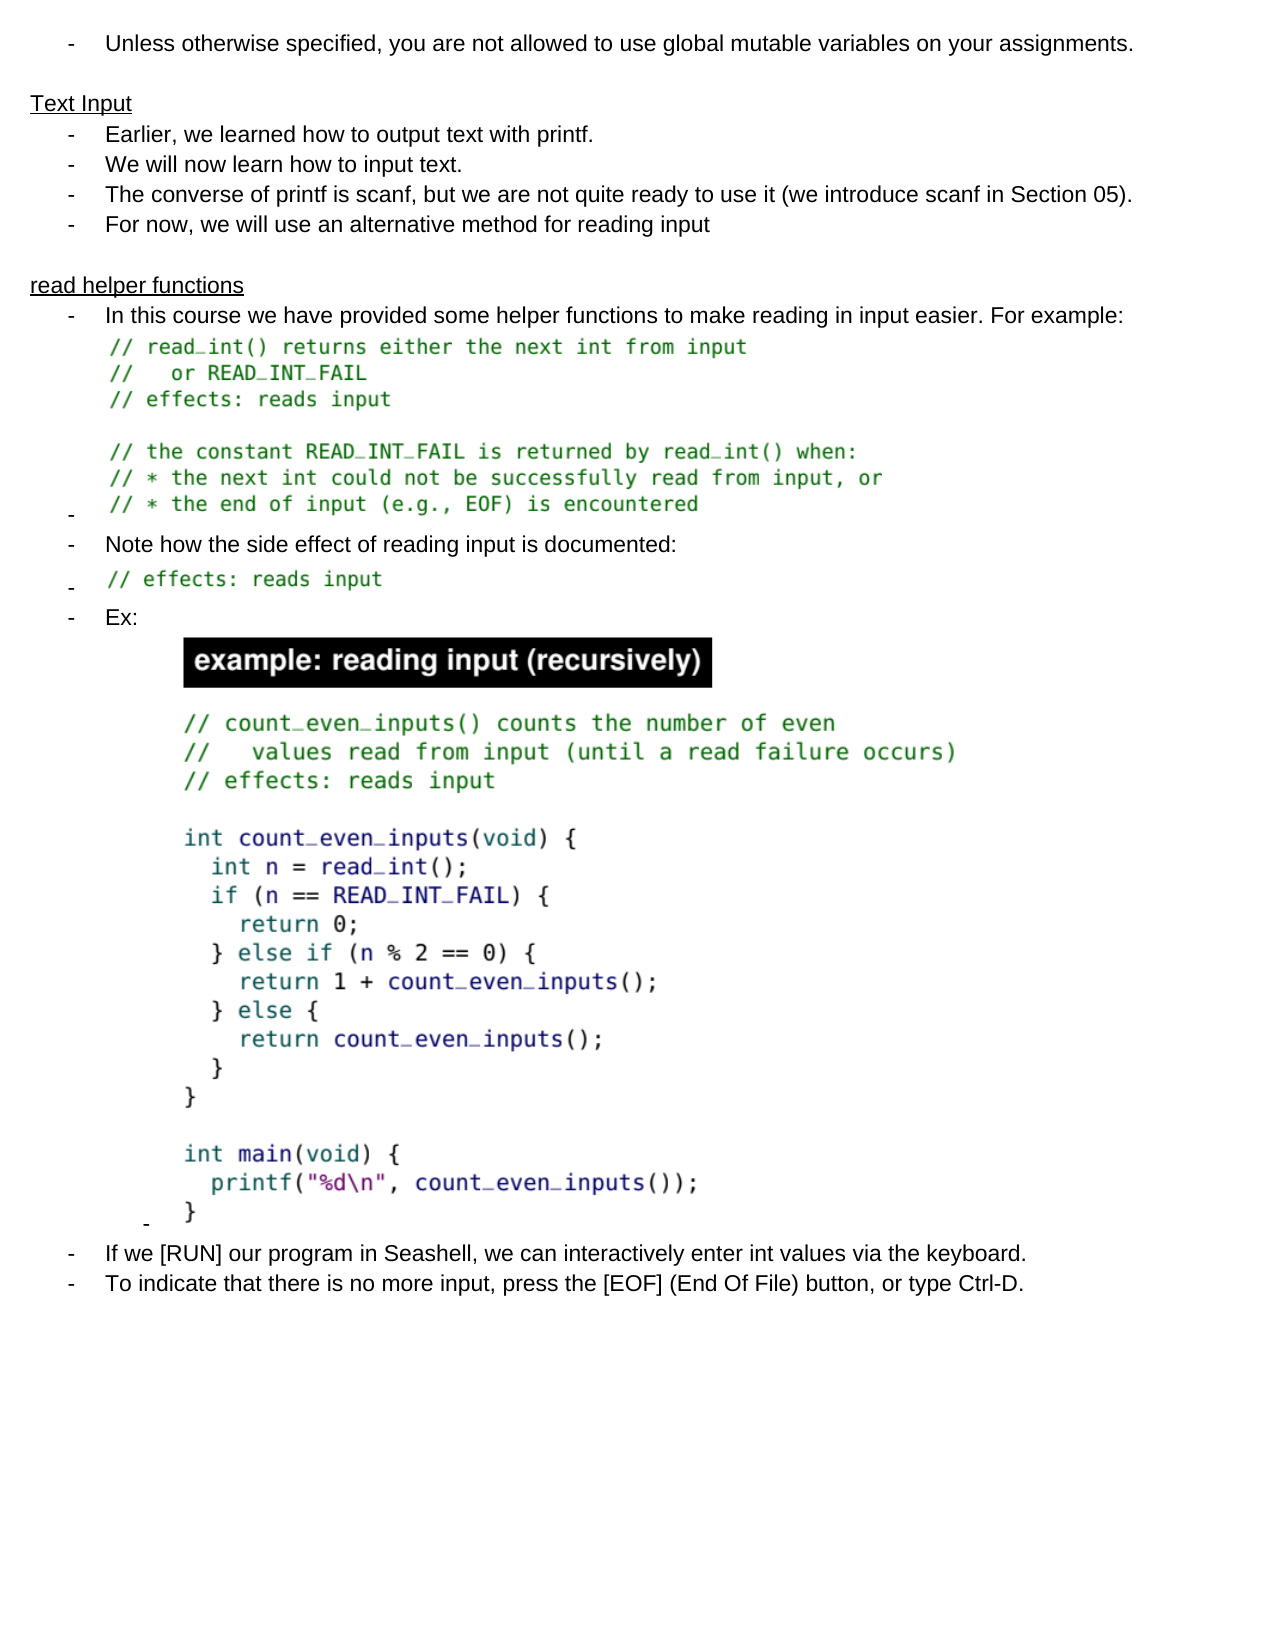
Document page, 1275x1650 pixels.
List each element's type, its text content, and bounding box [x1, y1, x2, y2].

list The converse of printf is scanf, but we are not quite ready to use it (we introduce scanf in Section 05). [67, 181, 1245, 207]
list To indicate that there is no more input, press the [EOF] (End Of File) button, or type Ctrl-D. [67, 1270, 1245, 1296]
picture [180, 634, 961, 1231]
list For now, we will use an alternative method for reading input [67, 211, 1245, 238]
list Ex: [67, 604, 1245, 630]
list In this course we have provided some helper functions to make reading in input easier. For example: [67, 302, 1245, 328]
list We will now learn how to input text. [67, 151, 1245, 177]
picture [105, 561, 390, 596]
list Earlier, we learned how to output text with printf. [67, 121, 1245, 147]
list If we [RUN] our program in Seashell, we can interactively enter int values via the keyboard. [67, 1240, 1245, 1266]
list Unless otherwise specified, you are not allowed to use global mutable variables on your assignments. [67, 30, 1245, 56]
text Text Input [30, 90, 1245, 117]
picture [105, 332, 893, 523]
list Note how the side effect of reading input is documented: [67, 531, 1245, 558]
text read helper functions [30, 272, 1245, 298]
